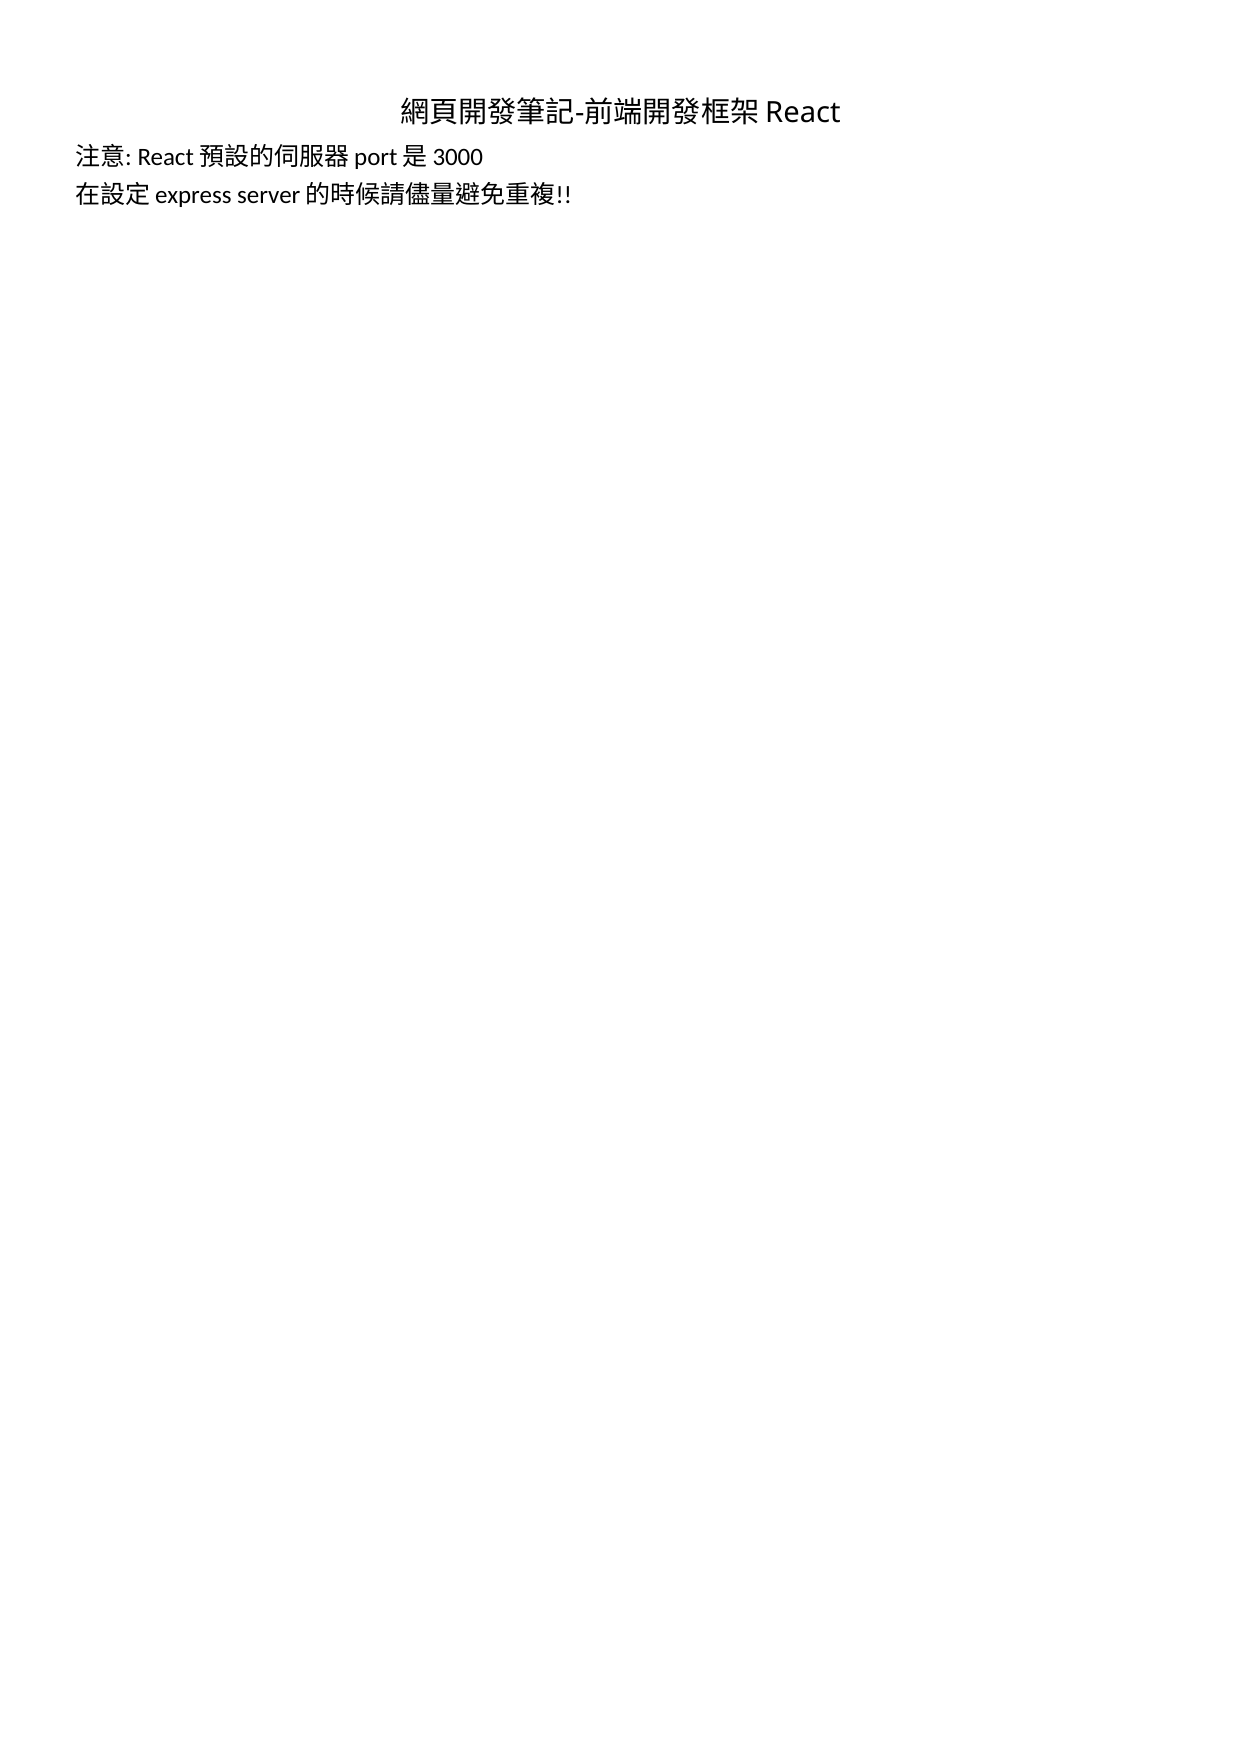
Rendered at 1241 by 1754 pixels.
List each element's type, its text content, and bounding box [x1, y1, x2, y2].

text 在設定express server的時候請儘量避免重複!! [75, 174, 1165, 211]
text 注意: React預設的伺服器port是3000 [75, 136, 1165, 174]
